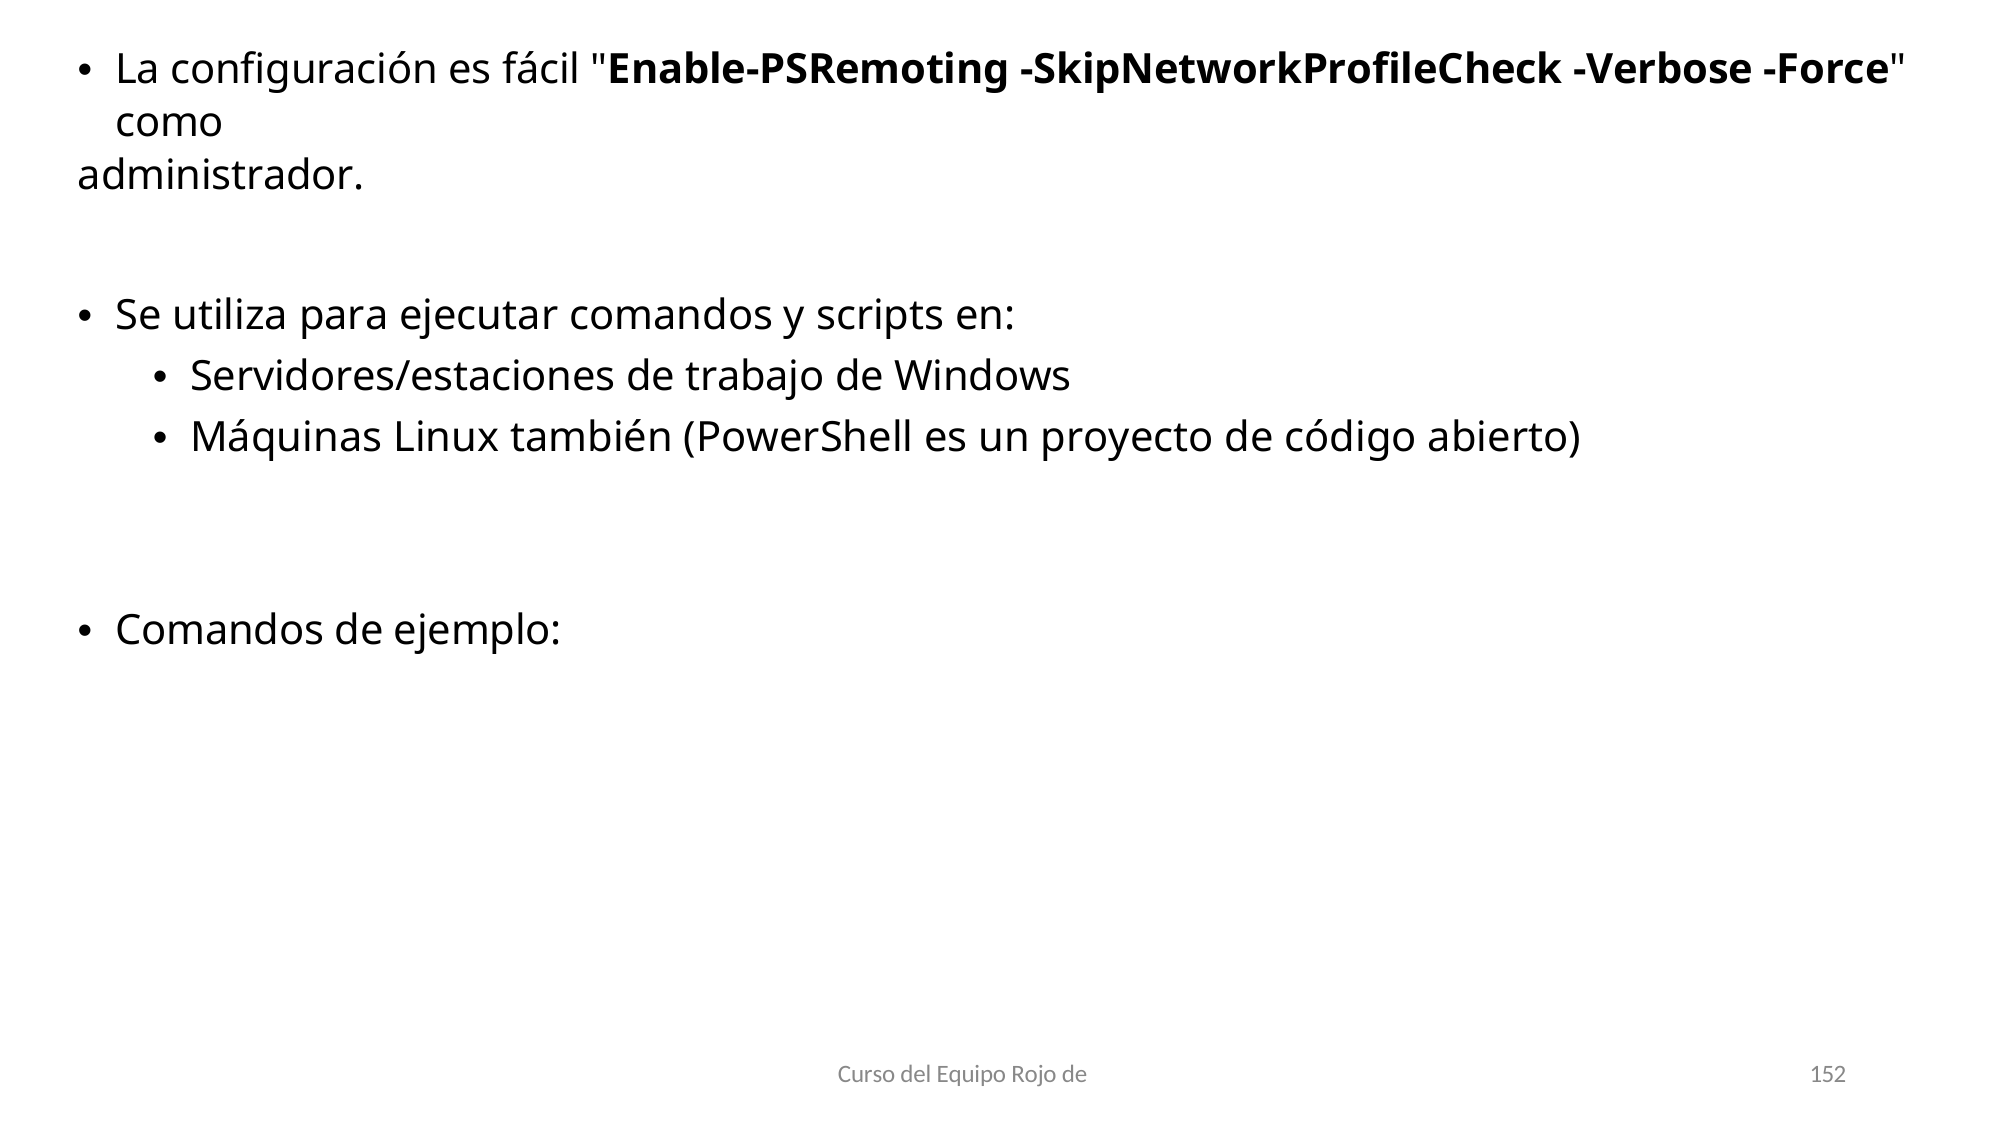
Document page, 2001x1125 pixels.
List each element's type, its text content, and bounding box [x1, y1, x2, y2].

list Se utiliza para ejecutar comandos y scripts en: [77, 285, 2000, 342]
text administrador. [78, 147, 2000, 200]
list Máquinas Linux también (PowerShell es un proyecto de código abierto) [153, 407, 2000, 464]
list Comandos de ejemplo: [77, 599, 2000, 656]
list Servidores/estaciones de trabajo de Windows [153, 346, 2000, 403]
list La configuración es fácil "Enable-PSRemoting -SkipNetworkProfileCheck -Verbose -Force" como [77, 42, 2000, 147]
